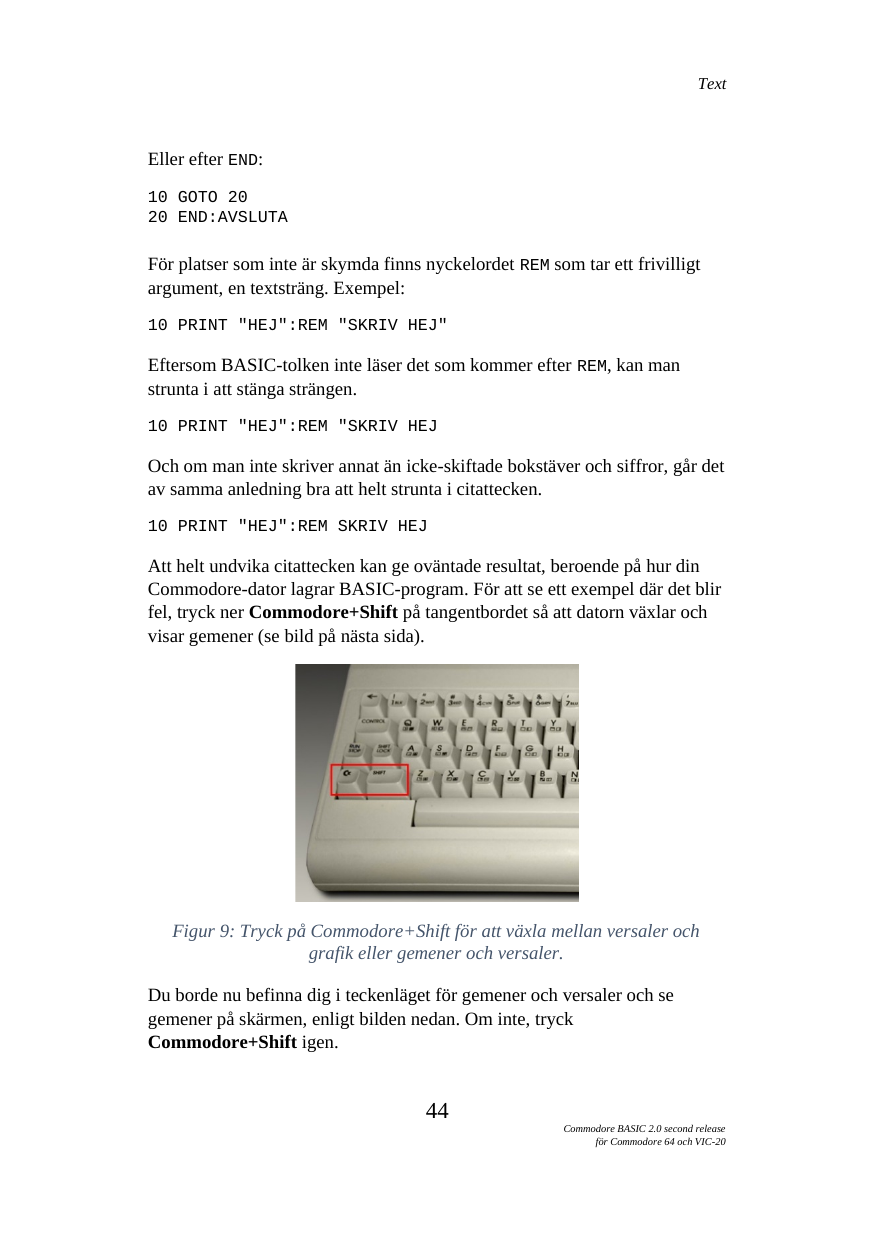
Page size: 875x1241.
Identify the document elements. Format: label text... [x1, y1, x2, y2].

text Att helt undvika citattecken kan ge oväntade resultat, beroende på hur din Commodore-dator lagrar BASIC-program. För att se ett exempel där det blir fel, tryck ner Commodore+Shift på tangentbordet så att datorn växlar och visar gemener (se bild på nästa sida). [148, 555, 726, 646]
text Och om man inte skriver annat än icke-skiftade bokstäver och siffror, går det av samma anledning bra att helt strunta i citattecken. [148, 455, 726, 499]
picture [295, 664, 579, 902]
text 10 PRINT "HEJ":REM "SKRIV HEJ" [148, 317, 726, 336]
text Figur 9: Tryck på Commodore+Shift för att växla mellan versaler och grafik eller gemener och versaler. [148, 920, 726, 963]
text 10 PRINT "HEJ":REM SKRIV HEJ [148, 518, 726, 537]
text Du borde nu befinna dig i teckenläget för gemener och versaler och se gemener på skärmen, enligt bilden nedan. Om inte, tryck Commodore+Shift igen. [148, 984, 726, 1052]
text 10 GOTO 20 20 END:AVSLUTA För platser som inte är skymda finns nyckelordet REM som tar ett frivilligt argument, en textsträng. Exempel: [148, 189, 726, 298]
text Eller efter END: [148, 148, 726, 170]
text Eftersom BASIC-tolken inte läser det som kommer efter REM, kan man strunta i att stänga strängen. [148, 354, 726, 399]
text 10 PRINT "HEJ":REM "SKRIV HEJ [148, 418, 726, 437]
